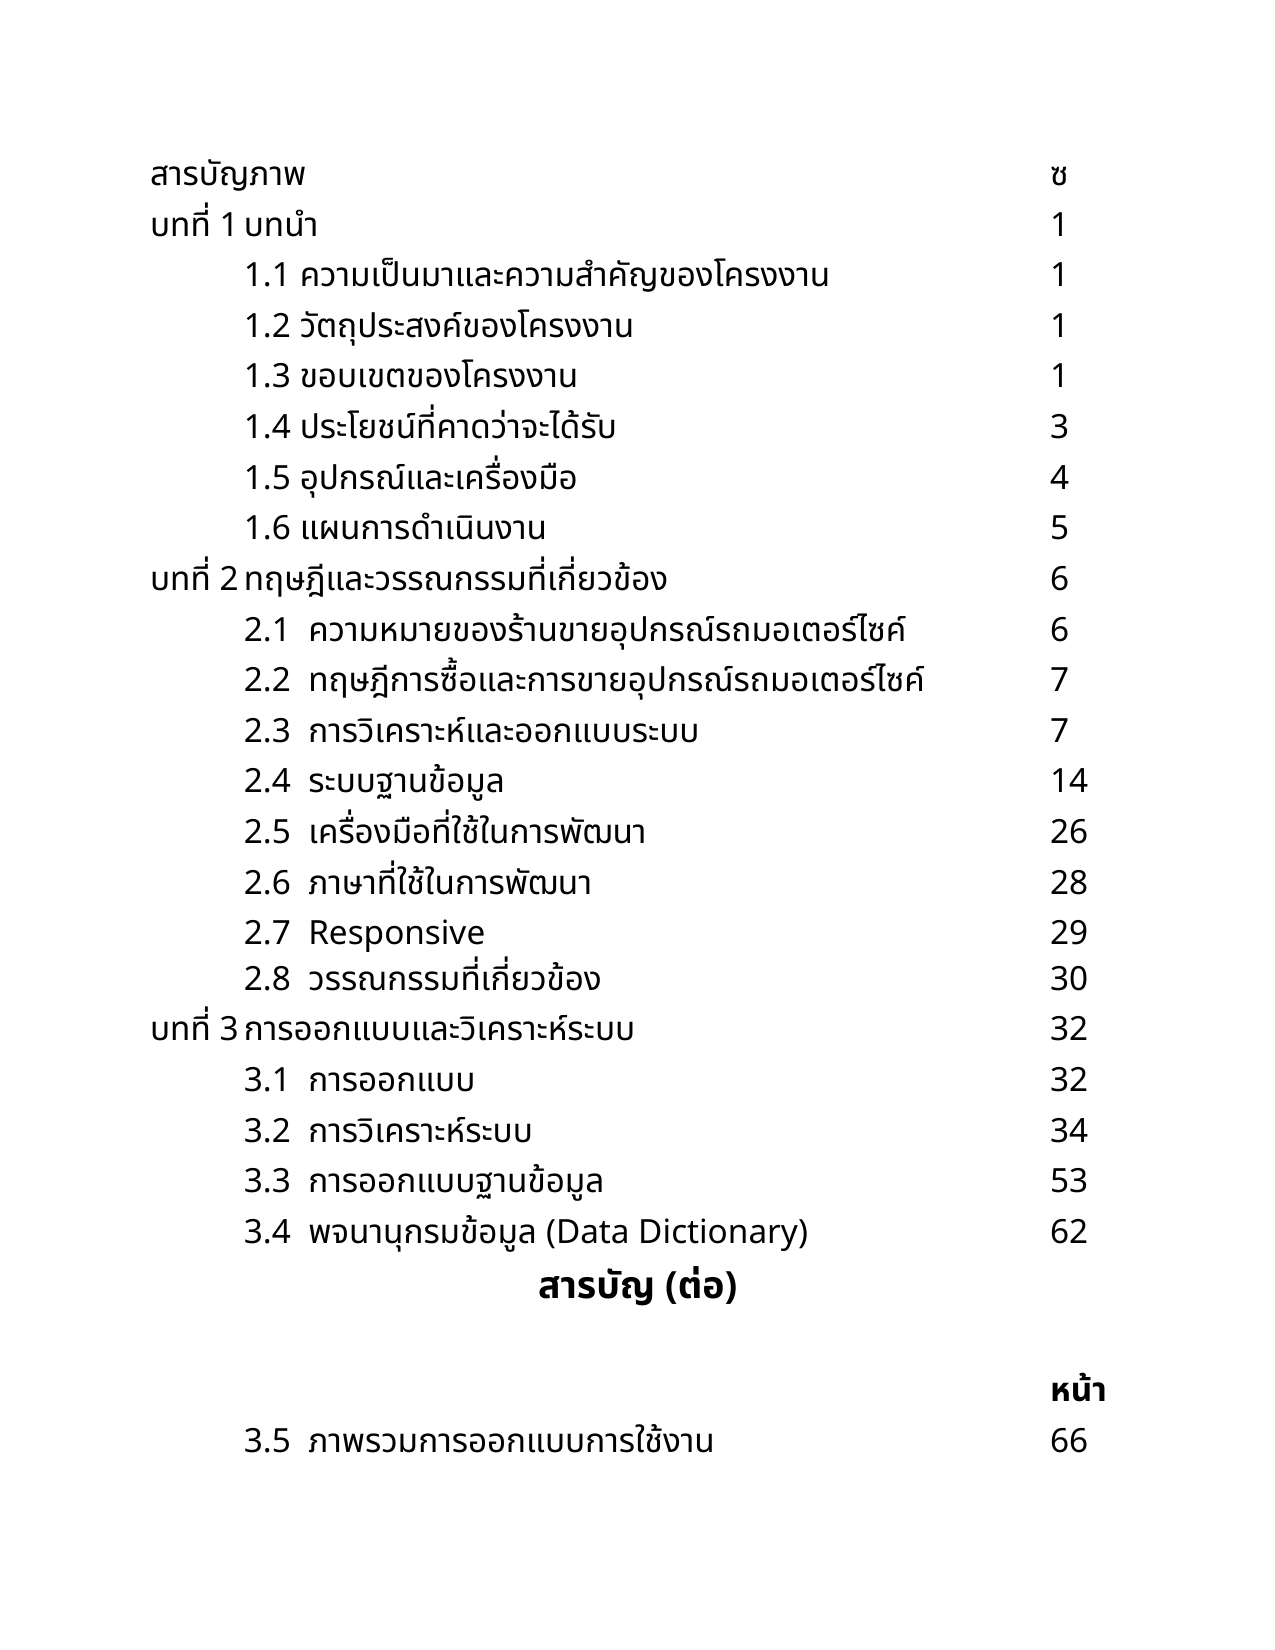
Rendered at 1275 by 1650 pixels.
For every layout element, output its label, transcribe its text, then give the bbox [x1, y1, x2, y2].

text หน้า [150, 1366, 1125, 1417]
text 3.2 การวิเคราะห์ระบบ 34 [150, 1106, 1125, 1157]
text บทที่ 1 บทนำ 1 [150, 200, 1125, 251]
text บทที่ 2 ทฤษฎีและวรรณกรรมที่เกี่ยวข้อง 6 [150, 555, 1125, 605]
text 1.6 แผนการดำเนินงาน 5 [150, 504, 1125, 555]
text 2.6 ภาษาที่ใช้ในการพัฒนา 28 [150, 858, 1125, 909]
text 3.1 การออกแบบ 32 [150, 1056, 1125, 1106]
text สารบัญ (ต่อ) [150, 1258, 1125, 1315]
text 2.2 ทฤษฎีการซื้อและการขายอุปกรณ์รถมอเตอร์ไซค์ 7 [150, 656, 1125, 707]
text บทที่ 3 การออกแบบและวิเคราะห์ระบบ 32 [150, 1005, 1125, 1056]
text 3.4 พจนานุกรมข้อมูล (Data Dictionary) 62 [150, 1208, 1125, 1258]
text 2.4 ระบบฐานข้อมูล 14 [150, 757, 1125, 808]
text 2.7 Responsive 29 [150, 909, 1125, 954]
text 1.1 ความเป็นมาและความสำคัญของโครงงาน 1 [150, 251, 1125, 302]
text 2.8 วรรณกรรมที่เกี่ยวข้อง 30 [150, 954, 1125, 1005]
text 1.5 อุปกรณ์และเครื่องมือ 4 [150, 453, 1125, 504]
text 2.5 เครื่องมือที่ใช้ในการพัฒนา 26 [150, 808, 1125, 858]
text 2.3 การวิเคราะห์และออกแบบระบบ 7 [150, 707, 1125, 757]
text 1.3 ขอบเขตของโครงงาน 1 [150, 352, 1125, 403]
text 1.4 ประโยชน์ที่คาดว่าจะได้รับ 3 [150, 403, 1125, 453]
text 1.2 วัตถุประสงค์ของโครงงาน 1 [150, 302, 1125, 352]
text 3.5 ภาพรวมการออกแบบการใช้งาน 66 [150, 1417, 1125, 1467]
text 3.3 การออกแบบฐานข้อมูล 53 [150, 1157, 1125, 1208]
text สารบัญภาพ ซ [150, 150, 1125, 200]
text 2.1 ความหมายของร้านขายอุปกรณ์รถมอเตอร์ไซค์ 6 [150, 605, 1125, 656]
